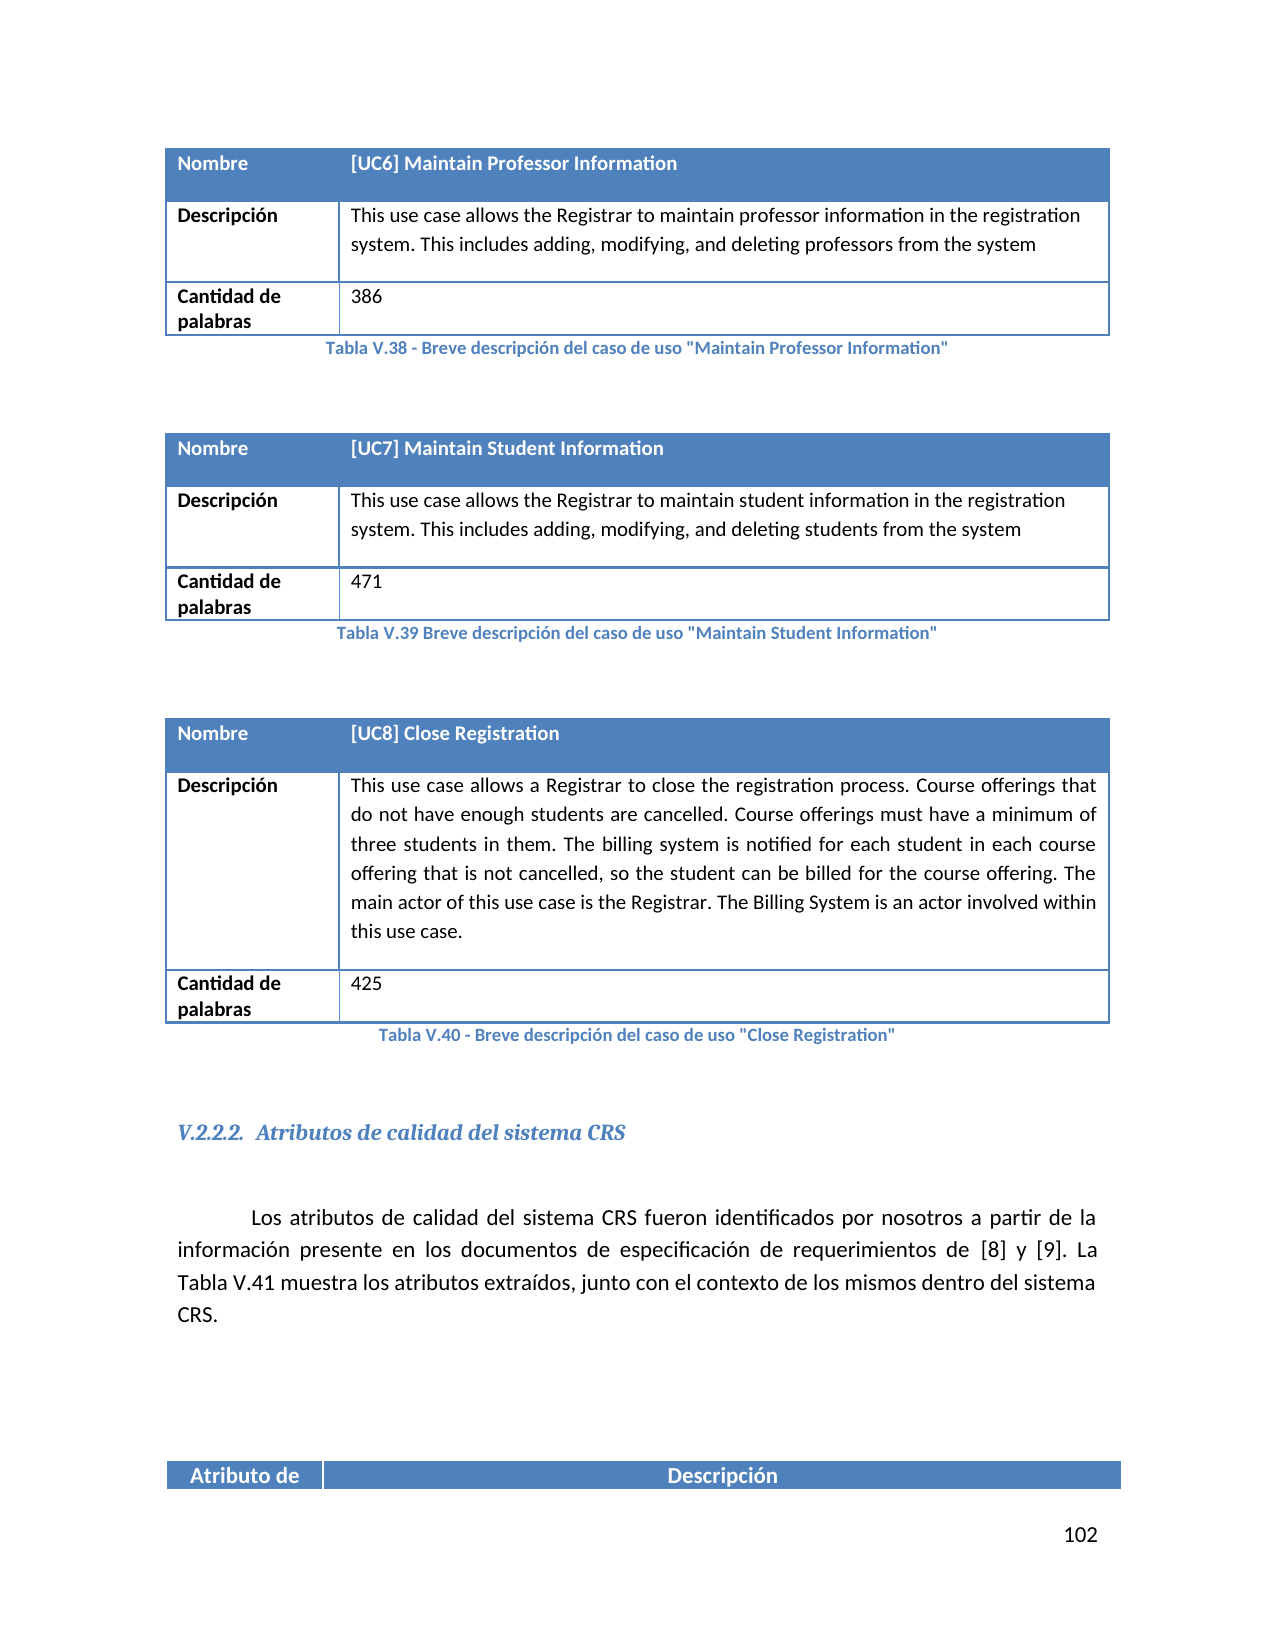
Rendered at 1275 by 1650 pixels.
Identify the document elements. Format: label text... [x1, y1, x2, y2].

text Los atributos de calidad del sistema CRS fueron identificados por nosotros a partir de la información presente en los documentos de especificación de requerimientos de y . La Tabla V.31 muestra los atributos extraídos, junto con el contexto de los mismos dentro del sistema CRS. [177, 1203, 1098, 1328]
table_cell 386 [340, 283, 1108, 334]
table_cell Descripción [167, 773, 338, 968]
table_header Nombre [167, 150, 338, 200]
table_header Nombre [167, 435, 338, 485]
table_cell Descripción [167, 487, 338, 566]
table_header Atributo de calidad [167, 1461, 322, 1489]
table_cell This use case allows the Registrar to maintain student information in the registration system. This includes adding, modifying, and deleting students from the system [340, 487, 1108, 566]
table_cell Cantidad de palabras [167, 971, 339, 1021]
table_cell Cantidad de palabras [167, 569, 339, 619]
table_cell This use case allows a Registrar to close the registration process. Course offerings that do not have enough students are cancelled. Course offerings must have a minimum of three students in them. The billing system is notified for each student in each course offering that is not cancelled, so the student can be billed for the course offering. The main actor of this use case is the Registrar. The Billing System is an actor involved within this use case. [340, 773, 1108, 968]
table_header [UC7] Maintain Student Information [340, 435, 1108, 485]
table_cell 425 [340, 971, 1108, 1021]
table_header [UC6] Maintain Professor Information [340, 150, 1108, 200]
table_header Descripción [324, 1461, 1121, 1489]
table_cell Cantidad de palabras [167, 283, 339, 334]
table_cell Descripción [167, 202, 338, 281]
table_header Nombre [167, 720, 338, 770]
table_cell This use case allows the Registrar to maintain professor information in the registration system. This includes adding, modifying, and deleting professors from the system [340, 202, 1108, 281]
subtitle Atributos de calidad del sistema CRS [177, 1120, 1098, 1147]
table_header [UC8] Close Registration [340, 720, 1108, 770]
table_cell 471 [340, 569, 1108, 619]
